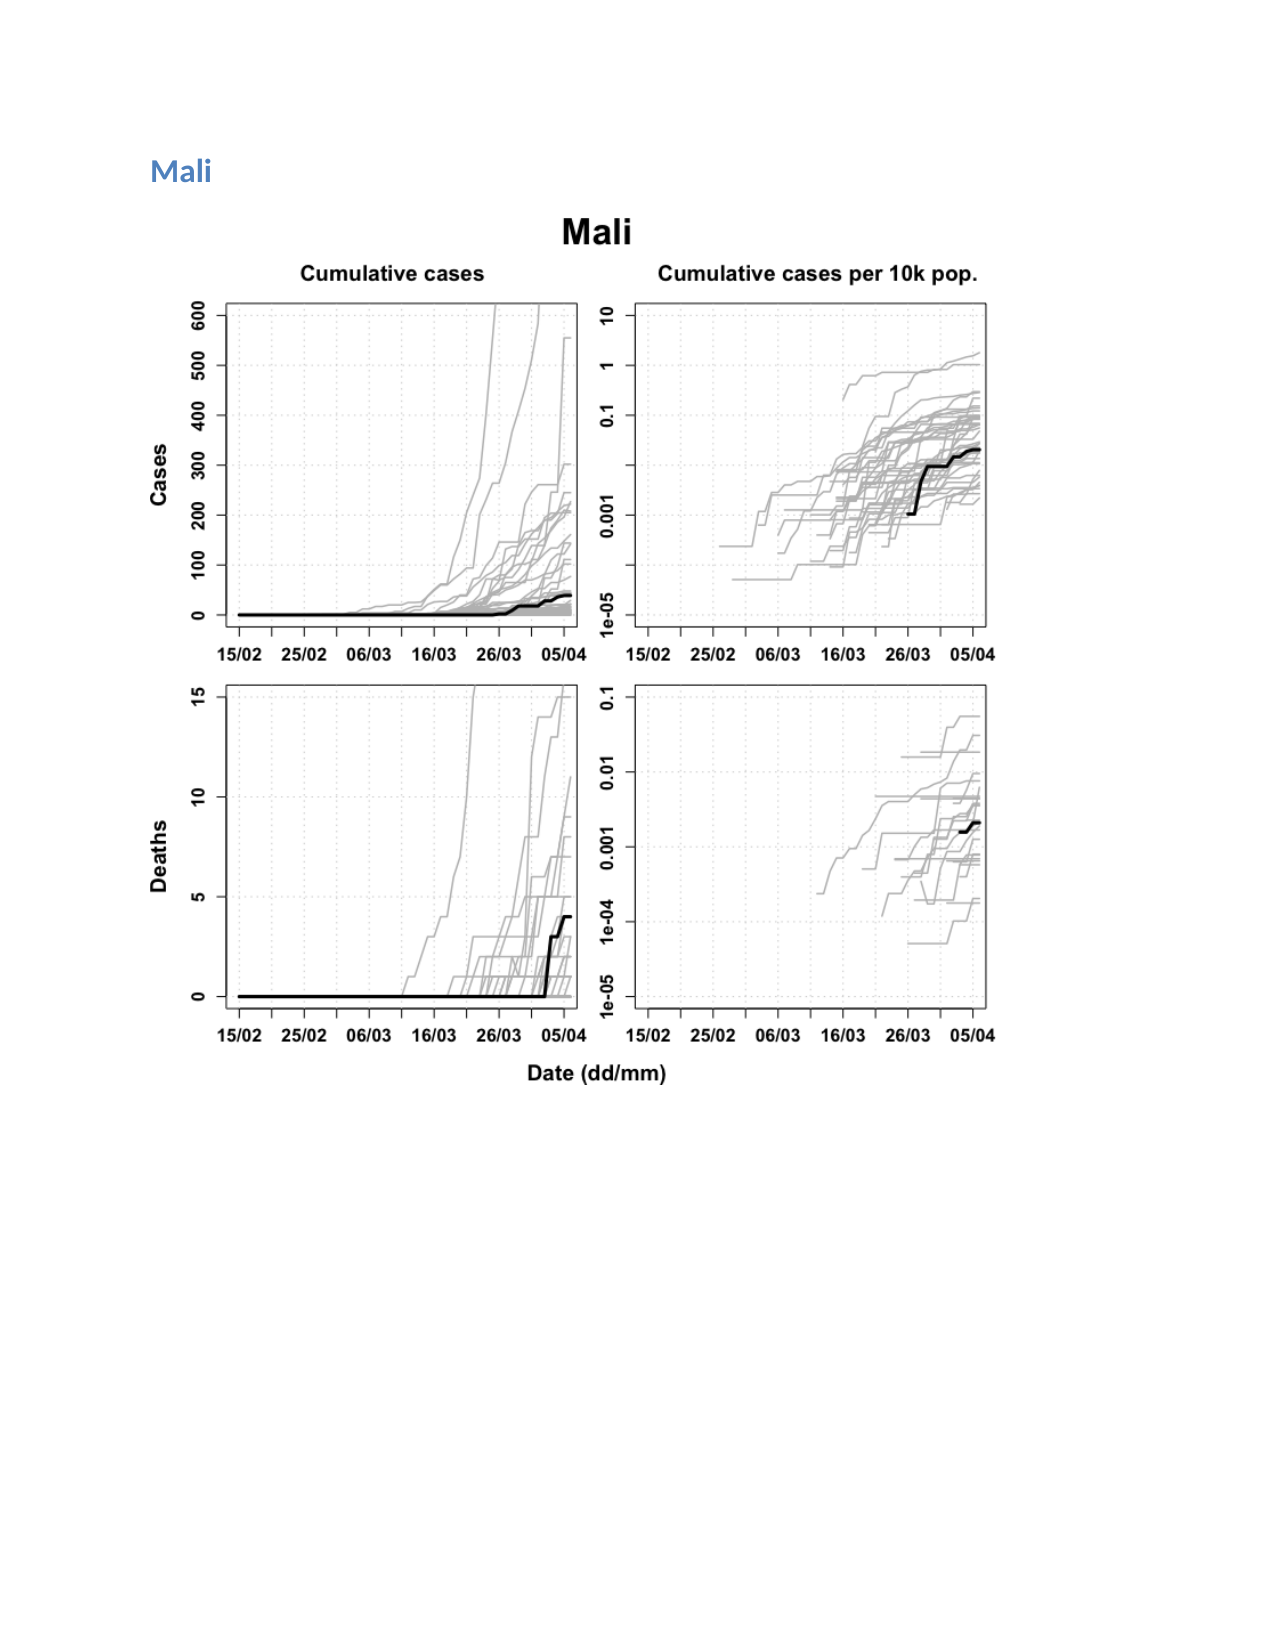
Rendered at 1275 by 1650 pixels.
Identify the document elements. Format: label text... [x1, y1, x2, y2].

subtitle Mali [150, 150, 1125, 191]
picture [150, 209, 1025, 1085]
